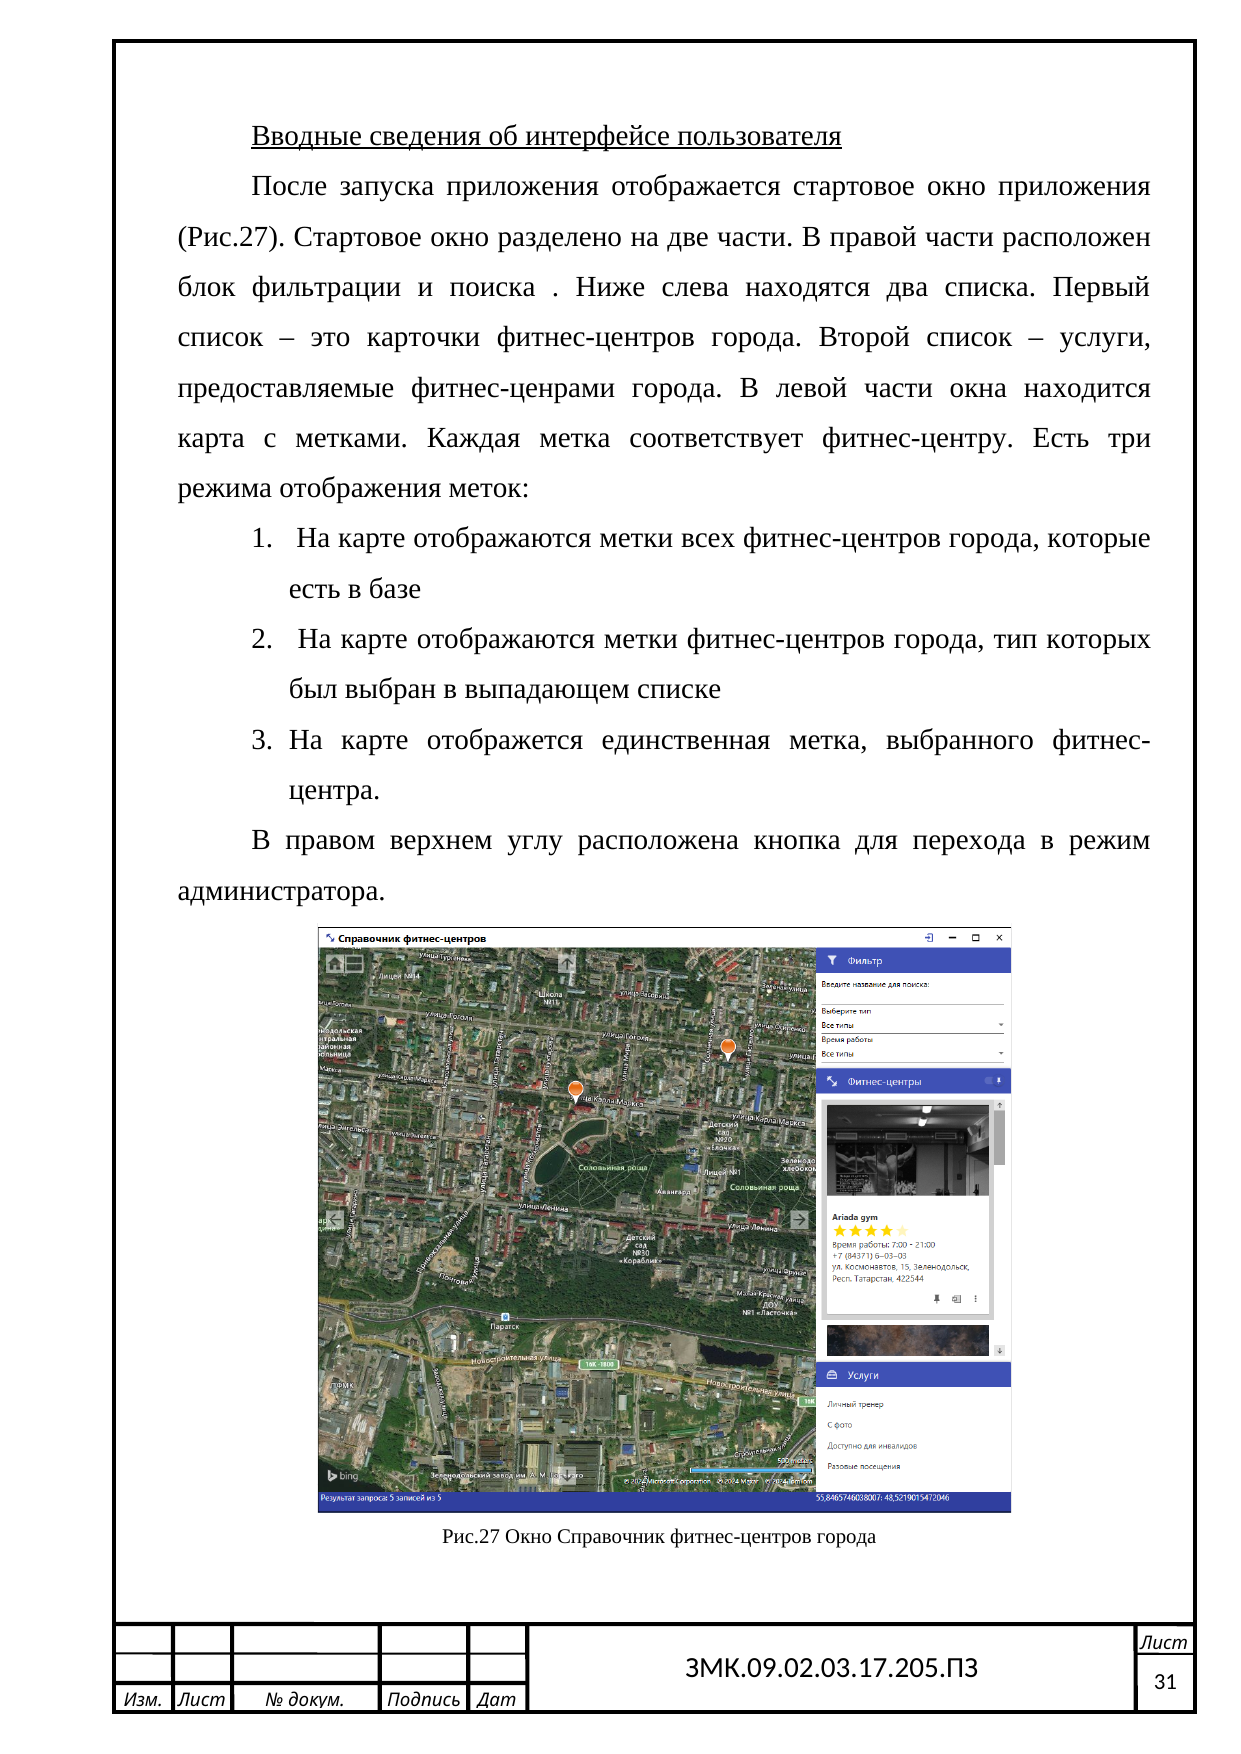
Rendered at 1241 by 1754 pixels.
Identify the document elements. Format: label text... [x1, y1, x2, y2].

list На карте отображаются метки фитнес-центров города, тип которых был выбран в выпадающем списке [251, 621, 1152, 705]
list На карте отображется единственная метка, выбранного фитнес-центра. [251, 722, 1152, 806]
picture [317, 923, 1012, 1513]
text Рис.27 Окно Справочник фитнес-центров города [177, 1524, 1141, 1548]
text В правом верхнем углу расположена кнопка для перехода в режим администратора. [177, 822, 1152, 906]
text Вводные сведения об интерфейсе пользователя [177, 118, 1152, 152]
list На карте отображаются метки всех фитнес-центров города, которые есть в базе [251, 521, 1152, 604]
text После запуска приложения отображается стартовое окно приложения (Рис.27). Стартовое окно разделено на две части. В правой части расположен блок фильтрации и поиска . Ниже слева находятся два списка. Первый список – это карточки фитнес-центров города. Второй список – услуги, предоставляемые фитнес-ценрами города. В левой части окна находится карта с метками. Каждая метка соответствует фитнес-центру. Есть три режима отображения меток: [177, 168, 1152, 504]
